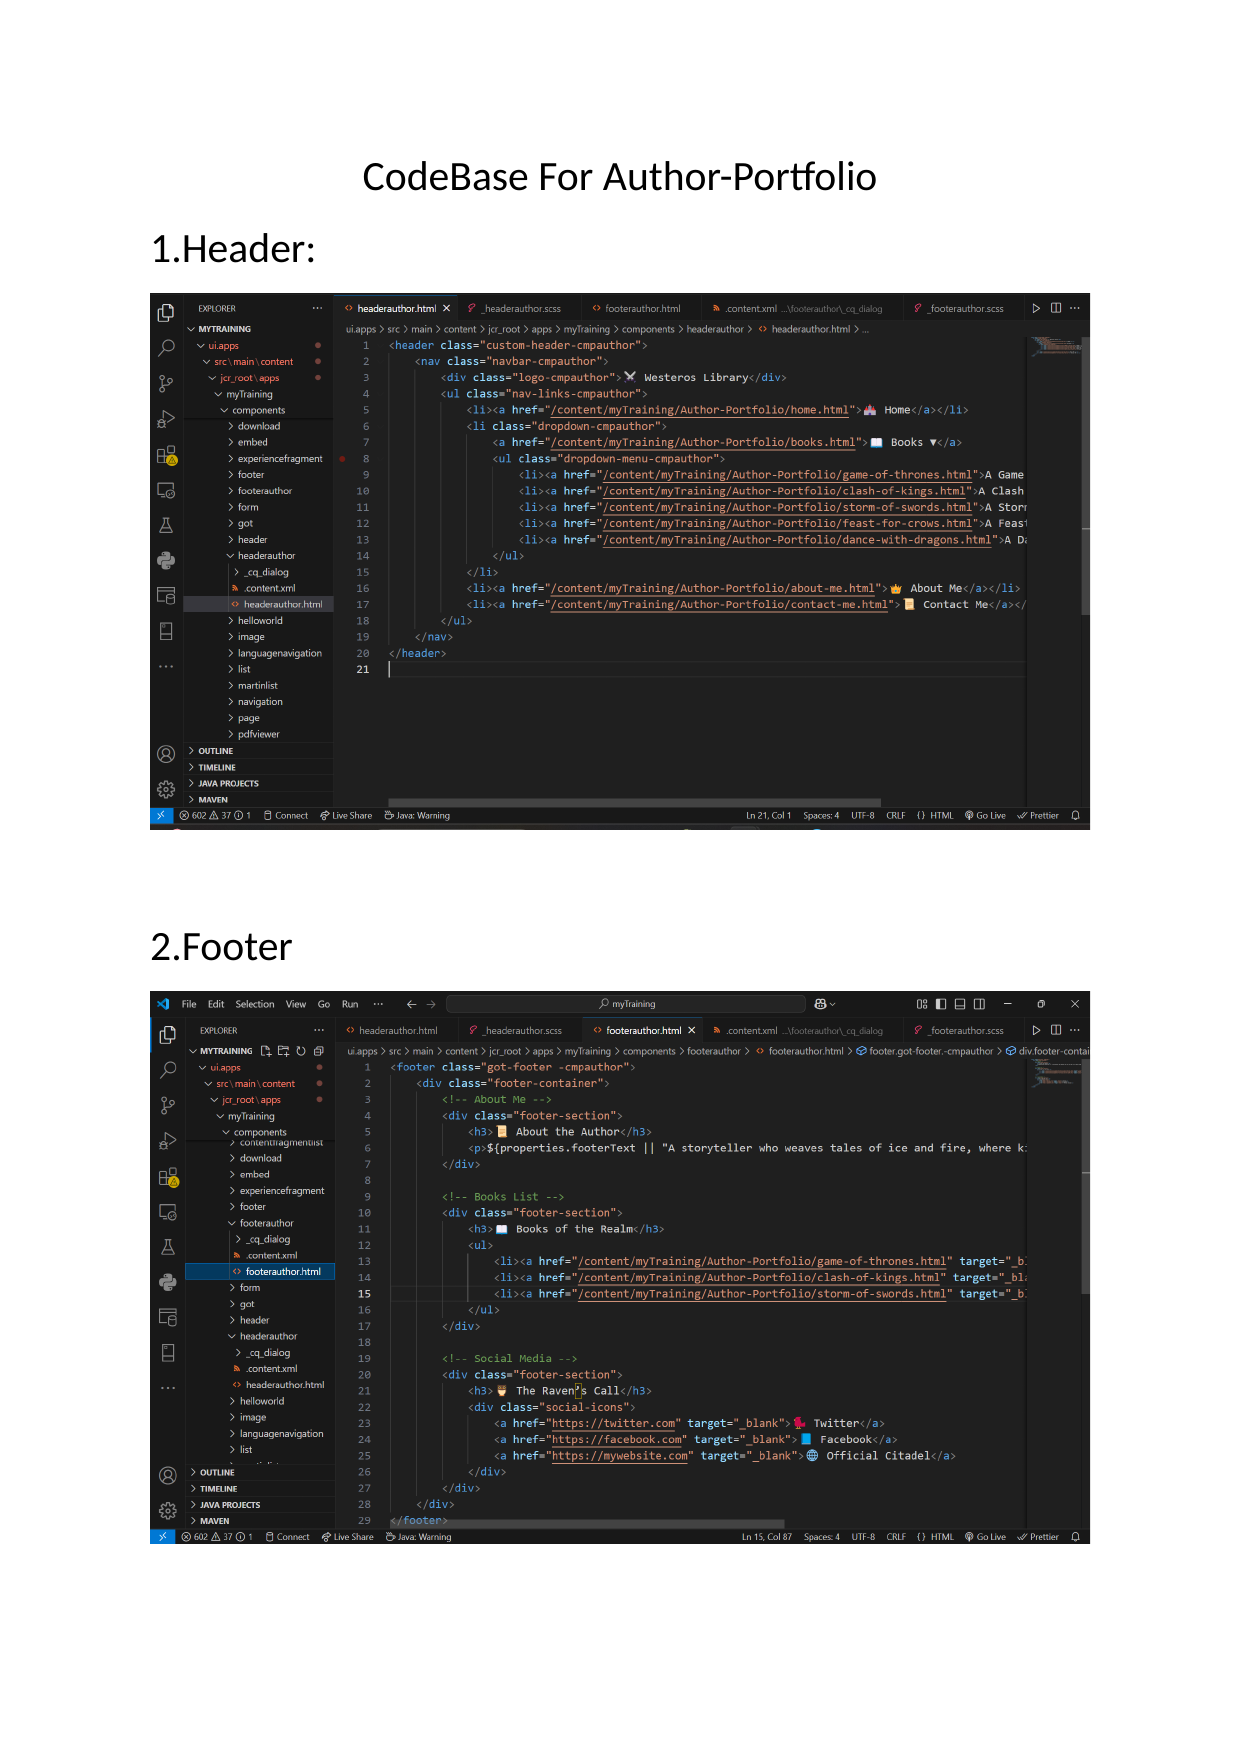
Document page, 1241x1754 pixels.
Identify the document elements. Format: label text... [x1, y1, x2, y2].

picture [150, 991, 1091, 1544]
text CodeBase For Author-Portfolio [150, 150, 1090, 201]
text 2.Footer [150, 920, 1090, 971]
text 1.Header: [150, 222, 1090, 272]
picture [150, 293, 1091, 830]
